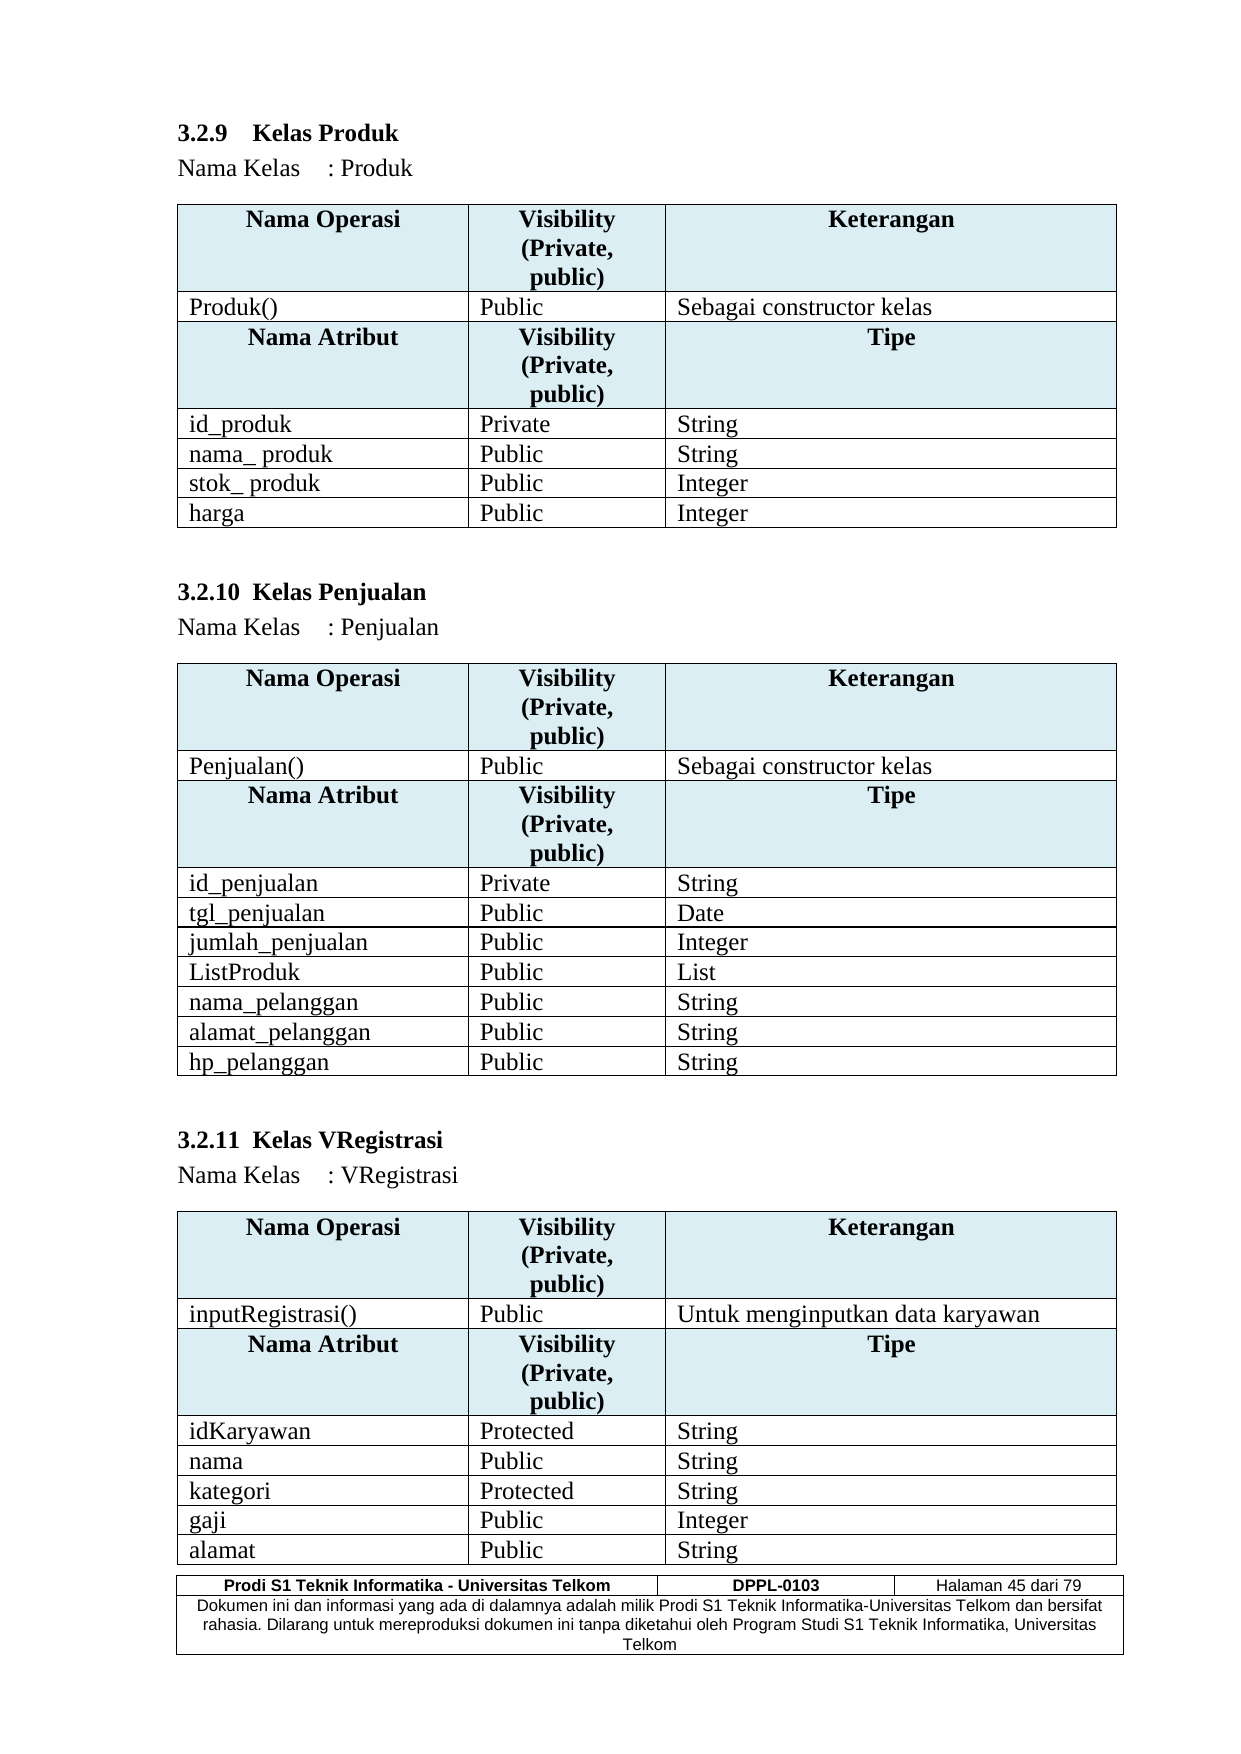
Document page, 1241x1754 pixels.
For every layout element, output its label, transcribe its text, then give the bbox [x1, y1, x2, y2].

table_cell tgl_penjualan [178, 898, 468, 926]
table_header Keterangan [666, 1212, 1116, 1298]
table_cell nama_pelanggan [178, 987, 468, 1016]
table_cell String [666, 1017, 1116, 1046]
table_cell Penjualan() [178, 751, 468, 779]
table_cell Produk() [178, 292, 468, 321]
table_cell nama [178, 1446, 468, 1475]
table_cell Private [469, 868, 665, 897]
table_header Visibility (Private, public) [469, 1212, 665, 1298]
table_cell Visibility (Private, public) [469, 781, 665, 867]
table_cell Public [469, 1506, 665, 1534]
table_cell String [666, 1446, 1116, 1475]
table_cell Public [469, 439, 665, 467]
table_cell Public [469, 1446, 665, 1475]
table_cell String [666, 1535, 1116, 1564]
table_cell Integer [666, 498, 1116, 527]
table_cell Integer [666, 1506, 1116, 1534]
table_cell Public [469, 1535, 665, 1564]
table_cell String [666, 1047, 1116, 1075]
subtitle Kelas Produk [177, 118, 1122, 147]
table_cell nama_ produk [178, 439, 468, 467]
table_header Nama Operasi [178, 664, 468, 750]
table_cell id_penjualan [178, 868, 468, 897]
table_cell Tipe [666, 1329, 1116, 1415]
text Nama Kelas : VRegistrasi [177, 1160, 1122, 1189]
table_cell Visibility (Private, public) [469, 322, 665, 408]
table_cell Public [469, 1299, 665, 1328]
table_cell Public [469, 898, 665, 926]
table_cell Tipe [666, 322, 1116, 408]
table_cell gaji [178, 1506, 468, 1534]
table_cell Public [469, 1047, 665, 1075]
text Nama Kelas : Produk [177, 153, 1122, 182]
table_header Keterangan [666, 205, 1116, 291]
table_cell String [666, 1476, 1116, 1504]
table_cell Public [469, 469, 665, 497]
table_cell alamat [178, 1535, 468, 1564]
table_cell Nama Atribut [178, 1329, 468, 1415]
table_cell String [666, 868, 1116, 897]
table_header Nama Operasi [178, 1212, 468, 1298]
table_cell hp_pelanggan [178, 1047, 468, 1075]
table_cell id_produk [178, 409, 468, 438]
table_cell Public [469, 957, 665, 986]
table_cell jumlah_penjualan [178, 928, 468, 956]
table_cell Protected [469, 1416, 665, 1445]
table_header Keterangan [666, 664, 1116, 750]
table_cell String [666, 987, 1116, 1016]
table_header Visibility (Private, public) [469, 664, 665, 750]
table_cell Public [469, 1017, 665, 1046]
table_cell Sebagai constructor kelas [666, 292, 1116, 321]
table_cell Public [469, 292, 665, 321]
table_cell harga [178, 498, 468, 527]
table_cell Integer [666, 469, 1116, 497]
table_cell Protected [469, 1476, 665, 1504]
table_cell Public [469, 987, 665, 1016]
table_cell stok_ produk [178, 469, 468, 497]
table_cell Public [469, 498, 665, 527]
table_cell List [666, 957, 1116, 986]
table_cell idKaryawan [178, 1416, 468, 1445]
table_cell Tipe [666, 781, 1116, 867]
table_header Nama Operasi [178, 205, 468, 291]
table_cell alamat_pelanggan [178, 1017, 468, 1046]
table_cell Nama Atribut [178, 322, 468, 408]
table_cell String [666, 439, 1116, 467]
table_cell Visibility (Private, public) [469, 1329, 665, 1415]
table_cell inputRegistrasi() [178, 1299, 468, 1328]
table_cell Public [469, 751, 665, 779]
table_cell Date [666, 898, 1116, 926]
table_cell Untuk menginputkan data karyawan [666, 1299, 1116, 1328]
table_cell ListProduk [178, 957, 468, 986]
table_cell Private [469, 409, 665, 438]
table_header Visibility (Private, public) [469, 205, 665, 291]
subtitle Kelas VRegistrasi [177, 1125, 1122, 1154]
table_cell String [666, 1416, 1116, 1445]
table_cell Integer [666, 928, 1116, 956]
table_cell Public [469, 928, 665, 956]
text Nama Kelas : Penjualan [177, 612, 1122, 641]
subtitle Kelas Penjualan [177, 577, 1122, 606]
table_cell Nama Atribut [178, 781, 468, 867]
table_cell kategori [178, 1476, 468, 1504]
table_cell Sebagai constructor kelas [666, 751, 1116, 779]
table_cell String [666, 409, 1116, 438]
